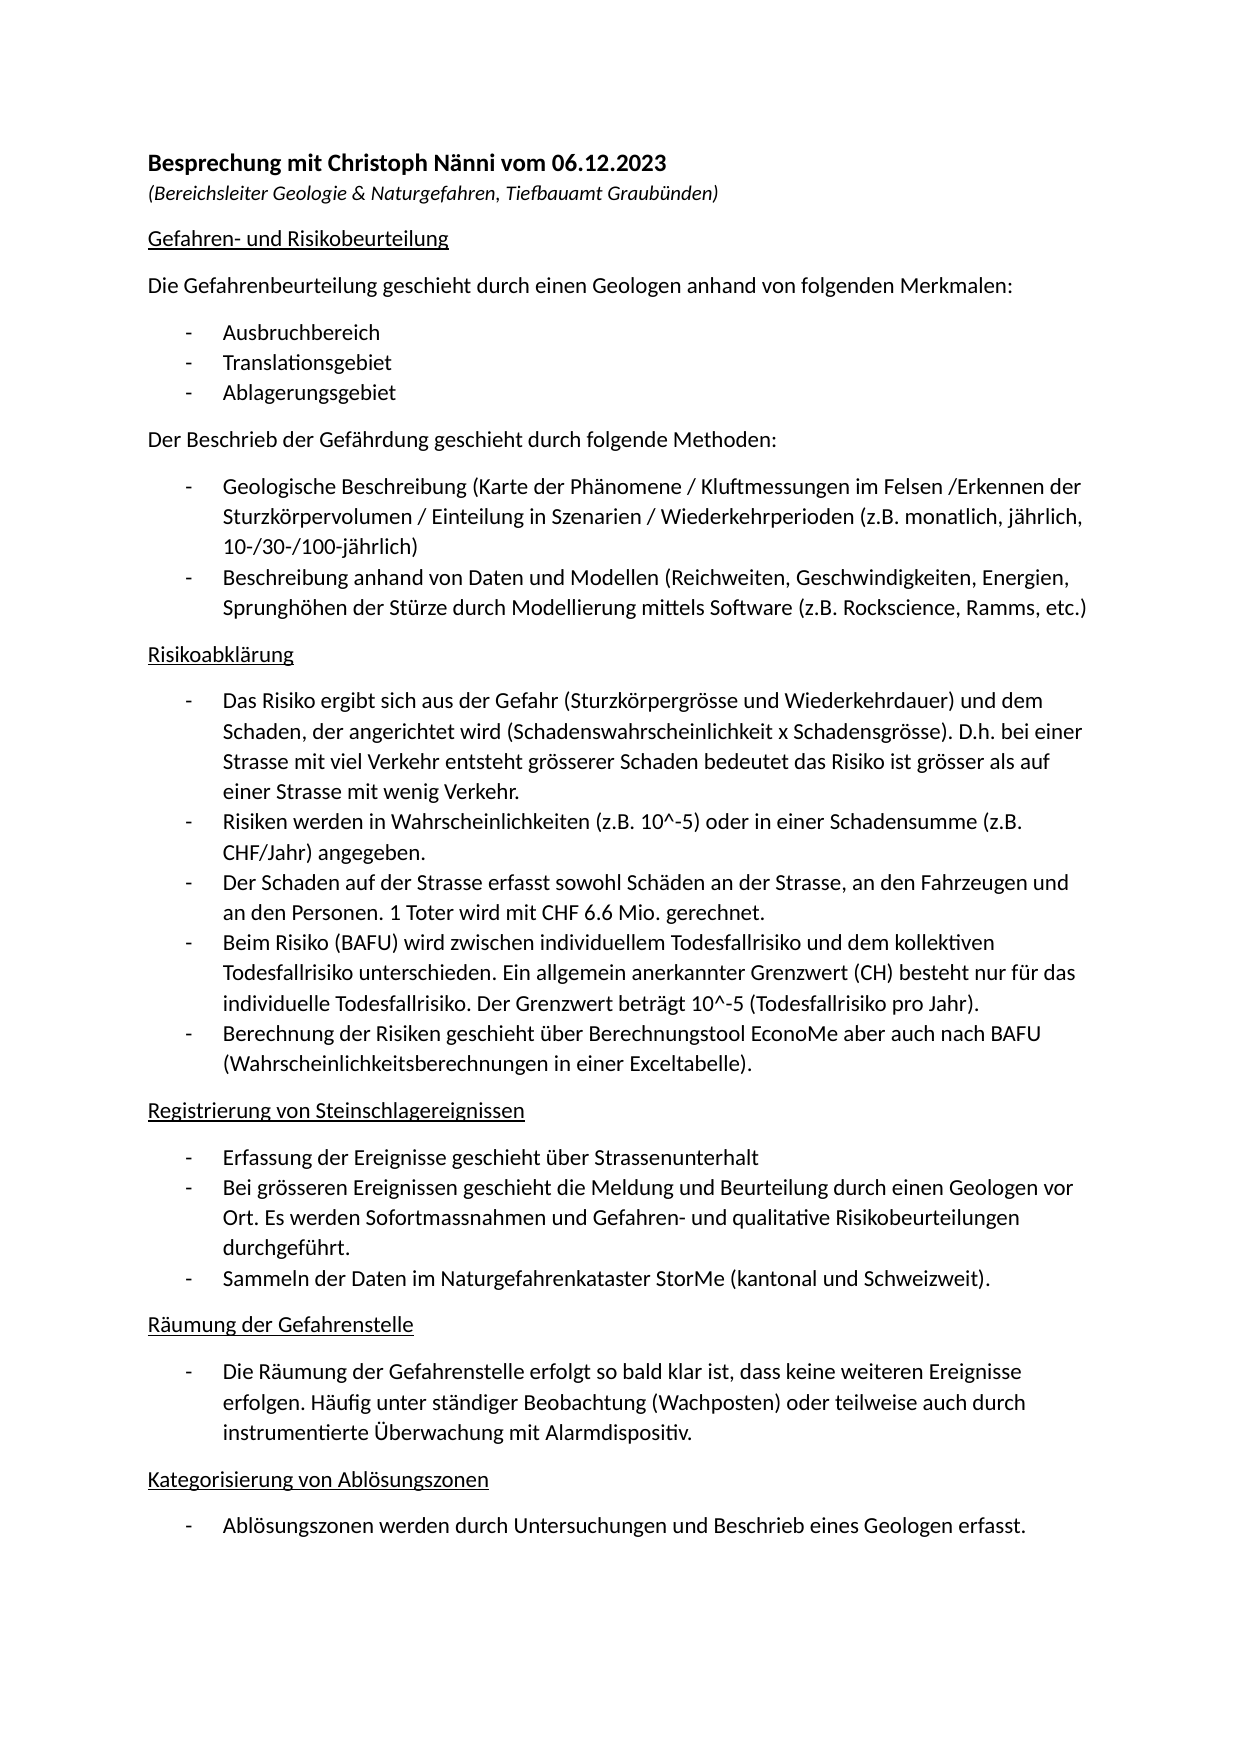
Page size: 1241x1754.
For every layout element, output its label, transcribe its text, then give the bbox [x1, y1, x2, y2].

text Gefahren- und Risikobeurteilung [148, 224, 1093, 252]
list Das Risiko ergibt sich aus der Gefahr (Sturzkörpergrösse und Wiederkehrdauer) und dem Schaden, der angerichtet wird (Schadenswahrscheinlichkeit x Schadensgrösse). D.h. bei einer Strasse mit viel Verkehr entsteht grösserer Schaden bedeutet das Risiko ist grösser als auf einer Strasse mit wenig Verkehr. [185, 687, 1093, 805]
text Risikoabklärung [148, 640, 1093, 668]
list Der Schaden auf der Strasse erfasst sowohl Schäden an der Strasse, an den Fahrzeugen und an den Personen. 1 Toter wird mit CHF 6.6 Mio. gerechnet. [185, 868, 1093, 926]
list Bei grösseren Ereignissen geschieht die Meldung und Beurteilung durch einen Geologen vor Ort. Es werden Sofortmassnahmen und Gefahren- und qualitative Risikobeurteilungen durchgeführt. [185, 1173, 1093, 1262]
text Räumung der Gefahrenstelle [148, 1311, 1093, 1339]
list Die Räumung der Gefahrenstelle erfolgt so bald klar ist, dass keine weiteren Ereignisse erfolgen. Häufig unter ständiger Beobachtung (Wachposten) oder teilweise auch durch instrumentierte Überwachung mit Alarmdispositiv. [185, 1357, 1093, 1446]
text Die Gefahrenbeurteilung geschieht durch einen Geologen anhand von folgenden Merkmalen: [148, 271, 1093, 299]
list Ablagerungsgebiet [185, 378, 1093, 406]
list Ausbruchbereich [185, 318, 1093, 346]
list Erfassung der Ereignisse geschieht über Strassenunterhalt [185, 1143, 1093, 1171]
text Kategorisierung von Ablösungszonen [148, 1465, 1093, 1493]
list Sammeln der Daten im Naturgefahrenkataster StorMe (kantonal und Schweizweit). [185, 1264, 1093, 1292]
list Translationsgebiet [185, 348, 1093, 376]
text Der Beschrieb der Gefährdung geschieht durch folgende Methoden: [148, 425, 1093, 453]
text Besprechung mit Christoph Nänni vom 06.12.2023 (Bereichsleiter Geologie & Naturgefahren, Tiefbauamt Graubünden) [148, 148, 1093, 206]
list Beim Risiko (BAFU) wird zwischen individuellem Todesfallrisiko und dem kollektiven Todesfallrisiko unterschieden. Ein allgemein anerkannter Grenzwert (CH) besteht nur für das individuelle Todesfallrisiko. Der Grenzwert beträgt 10^-5 (Todesfallrisiko pro Jahr). [185, 928, 1093, 1017]
list Geologische Beschreibung (Karte der Phänomene / Kluftmessungen im Felsen /Erkennen der Sturzkörpervolumen / Einteilung in Szenarien / Wiederkehrperioden (z.B. monatlich, jährlich, 10-/30-/100-jährlich) [185, 472, 1093, 561]
list Berechnung der Risiken geschieht über Berechnungstool EconoMe aber auch nach BAFU (Wahrscheinlichkeitsberechnungen in einer Exceltabelle). [185, 1019, 1093, 1077]
list Beschreibung anhand von Daten und Modellen (Reichweiten, Geschwindigkeiten, Energien, Sprunghöhen der Stürze durch Modellierung mittels Software (z.B. Rockscience, Ramms, etc.) [185, 563, 1093, 621]
list Risiken werden in Wahrscheinlichkeiten (z.B. 10^-5) oder in einer Schadensumme (z.B. CHF/Jahr) angegeben. [185, 807, 1093, 866]
list Ablösungszonen werden durch Untersuchungen und Beschrieb eines Geologen erfasst. [185, 1512, 1093, 1540]
text Registrierung von Steinschlagereignissen [148, 1096, 1093, 1124]
